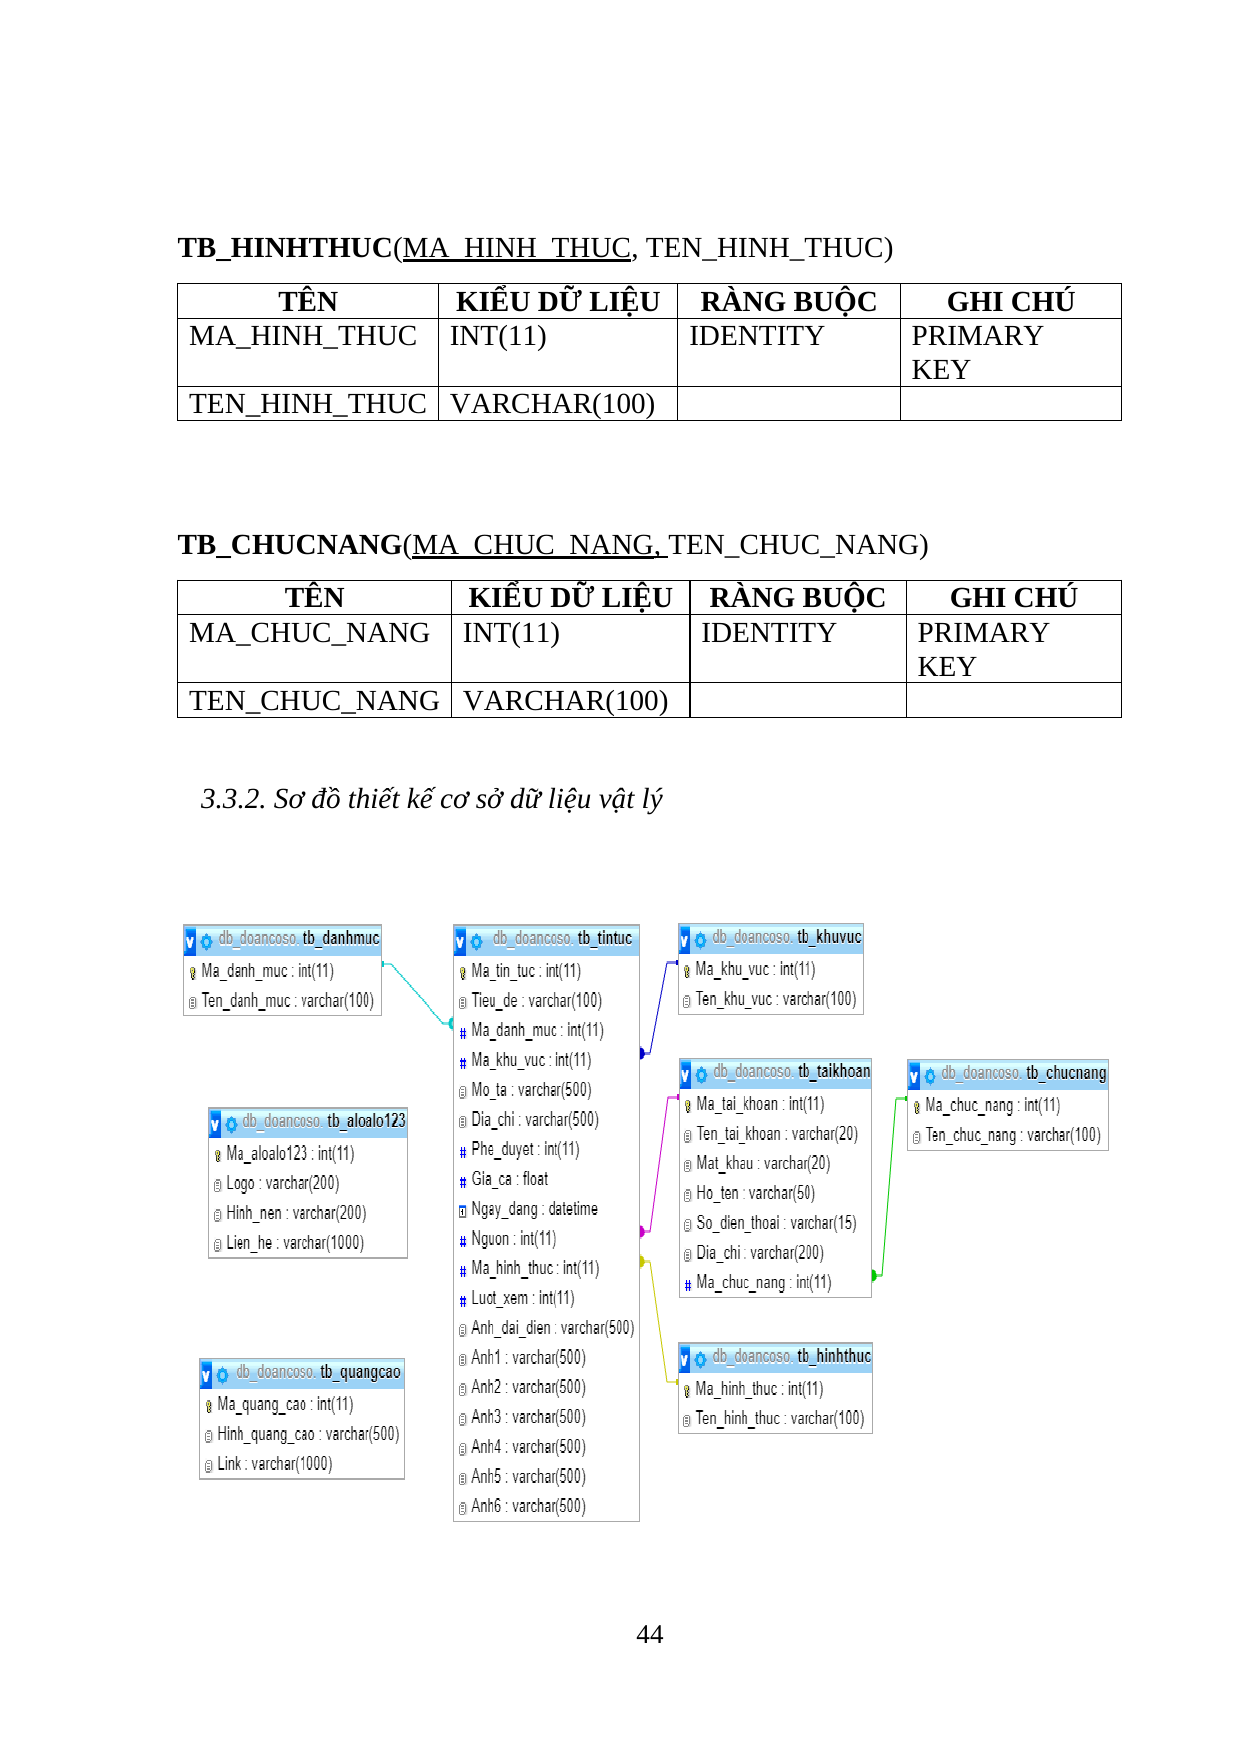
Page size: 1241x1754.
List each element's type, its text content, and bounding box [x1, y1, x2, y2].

table_cell IDENTITY [691, 615, 906, 682]
table_cell [678, 387, 900, 420]
table_header KIỂU DỮ LIỆU [439, 284, 677, 317]
table_header TÊN [178, 581, 451, 614]
table_cell [691, 683, 906, 717]
table_header GHI CHÚ [901, 284, 1121, 317]
table_cell MA_HINH_THUC [178, 319, 438, 386]
table_cell INT(11) [452, 615, 689, 682]
table_cell TEN_CHUC_NANG [178, 683, 451, 717]
table_cell PRIMARY KEY [907, 615, 1121, 682]
text TB_HINHTHUC(MA_HINH_THUC, TEN_HINH_THUC) [177, 230, 1122, 263]
table_cell IDENTITY [678, 319, 900, 386]
subtitle Sơ đồ thiết kế cơ sở dữ liệu vật lý [201, 781, 1122, 815]
table_header TÊN [178, 284, 438, 317]
table_cell TEN_HINH_THUC [178, 387, 438, 420]
table_header RÀNG BUỘC [691, 581, 906, 614]
table_cell VARCHAR(100) [452, 683, 689, 717]
table_header GHI CHÚ [907, 581, 1121, 614]
table_cell INT(11) [439, 319, 677, 386]
text TB_CHUCNANG(MA_CHUC_NANG, TEN_CHUC_NANG) [177, 527, 1122, 560]
table_cell PRIMARY KEY [901, 319, 1121, 386]
table_header KIỂU DỮ LIỆU [452, 581, 689, 614]
picture [177, 888, 1123, 1585]
table_cell MA_CHUC_NANG [178, 615, 451, 682]
table_cell [907, 683, 1121, 717]
table_header RÀNG BUỘC [678, 284, 900, 317]
table_cell [901, 387, 1121, 420]
table_cell VARCHAR(100) [439, 387, 677, 420]
